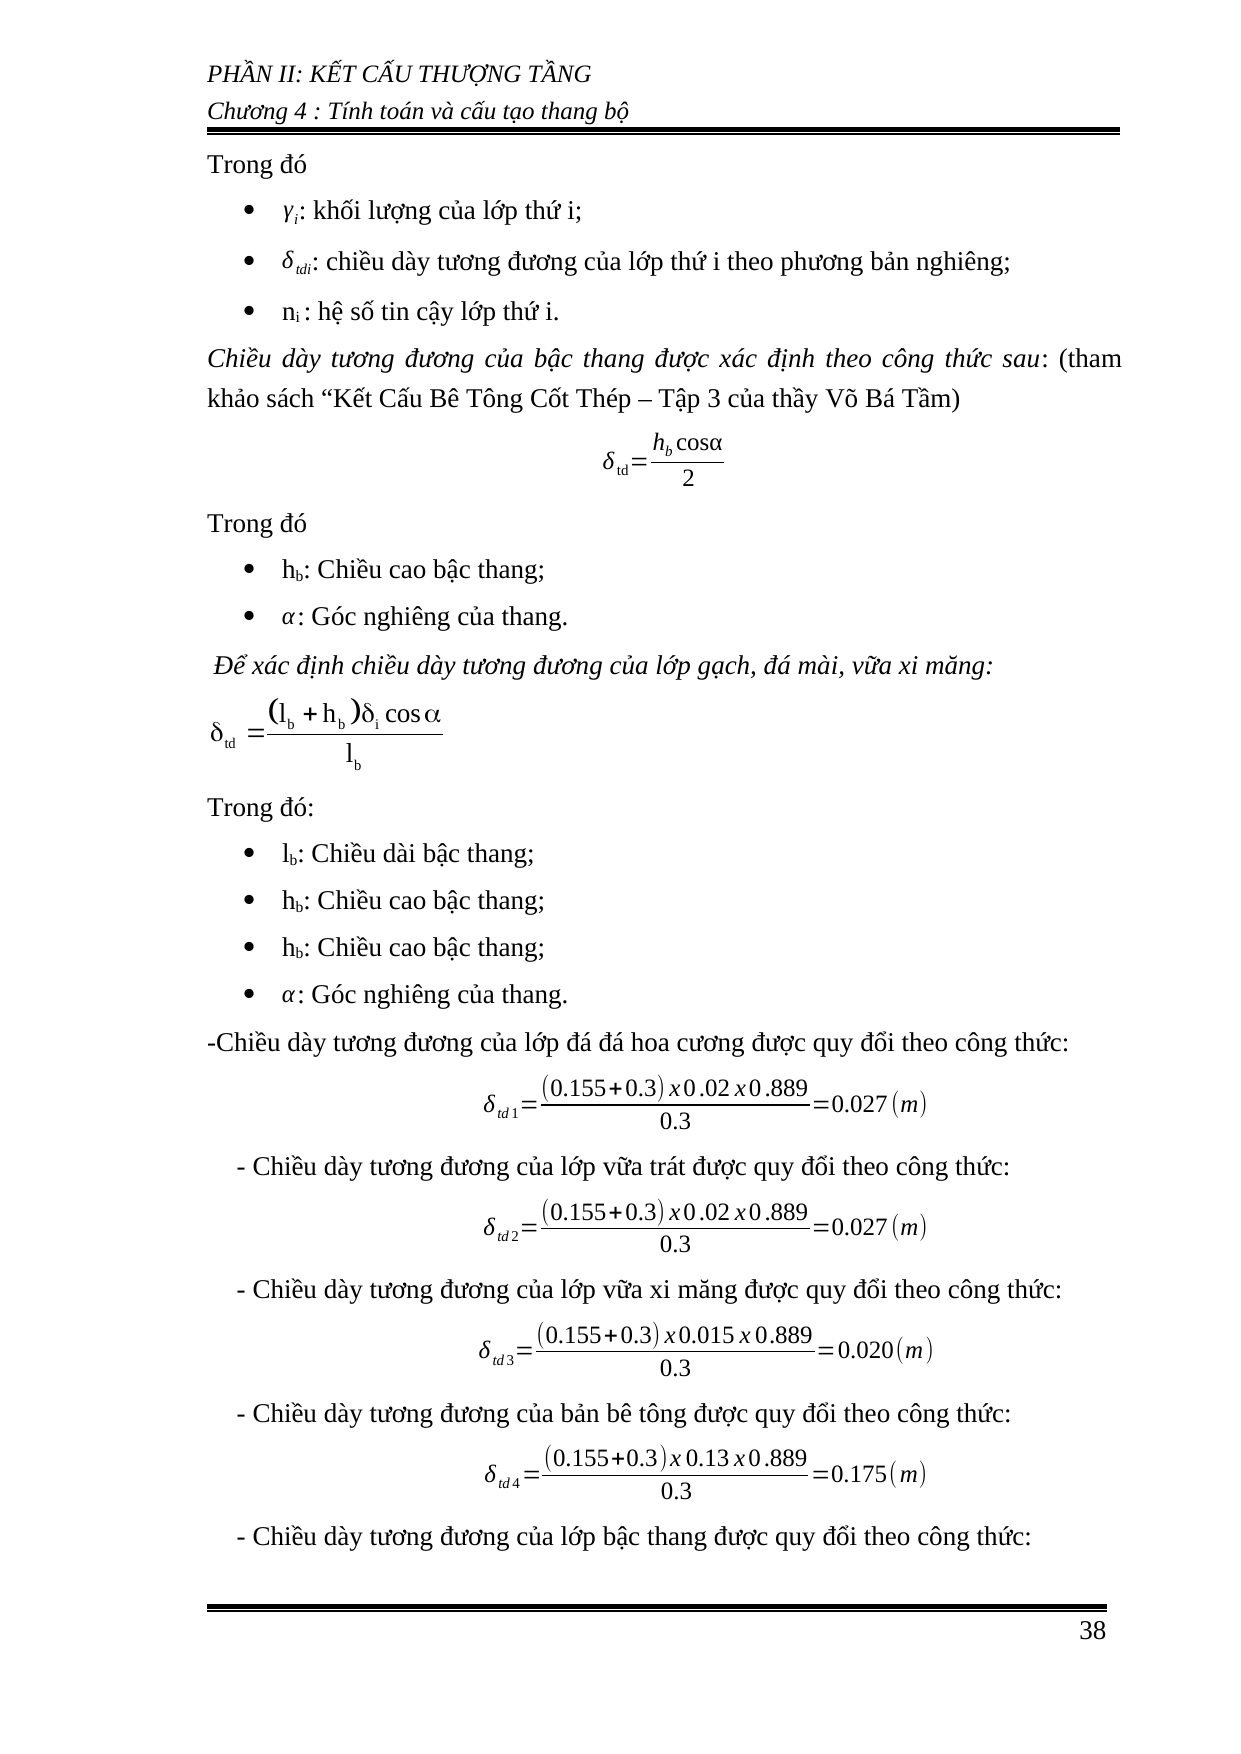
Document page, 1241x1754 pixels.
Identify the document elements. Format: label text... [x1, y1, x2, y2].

text -Chiều dày tương đương của lớp đá đá hoa cương được quy đổi theo công thức: [207, 1026, 1122, 1057]
list : chiều dày tương đương của lớp thứ i theo phương bản nghiêng; [244, 244, 1122, 279]
list ni : hệ số tin cậy lớp thứ i. [244, 295, 1122, 326]
text Chiều dày tương đương của bậc thang được xác định theo công thức sau: (tham khảo sách “Kết Cấu Bê Tông Cốt Thép – Tập 3 của thầy Võ Bá Tầm) [207, 342, 1122, 413]
text Trong đó [207, 507, 1122, 538]
list lb: Chiều dài bậc thang; [244, 837, 1122, 869]
text Trong đó: [207, 791, 1122, 822]
list hb: Chiều cao bậc thang; [244, 884, 1122, 916]
list : khối lượng của lớp thứ i; [244, 194, 1122, 229]
list : Góc nghiêng của thang. [244, 601, 1122, 633]
list hb: Chiều cao bậc thang; [244, 931, 1122, 962]
list : Góc nghiêng của thang. [244, 978, 1122, 1011]
text Trong đó [207, 148, 1122, 179]
list Chiều dày tương đương của lớp bậc thang được quy đổi theo công thức: [207, 1520, 1122, 1551]
list hb: Chiều cao bậc thang; [244, 554, 1122, 585]
list Chiều dày tương đương của bản bê tông được quy đổi theo công thức: [207, 1397, 1122, 1428]
text Để xác định chiều dày tương đương của lớp gạch, đá mài, vữa xi măng: [207, 649, 1122, 680]
list Chiều dày tương đương của lớp vữa xi măng được quy đổi theo công thức: [207, 1273, 1122, 1304]
list Chiều dày tương đương của lớp vữa trát được quy đổi theo công thức: [207, 1150, 1122, 1181]
